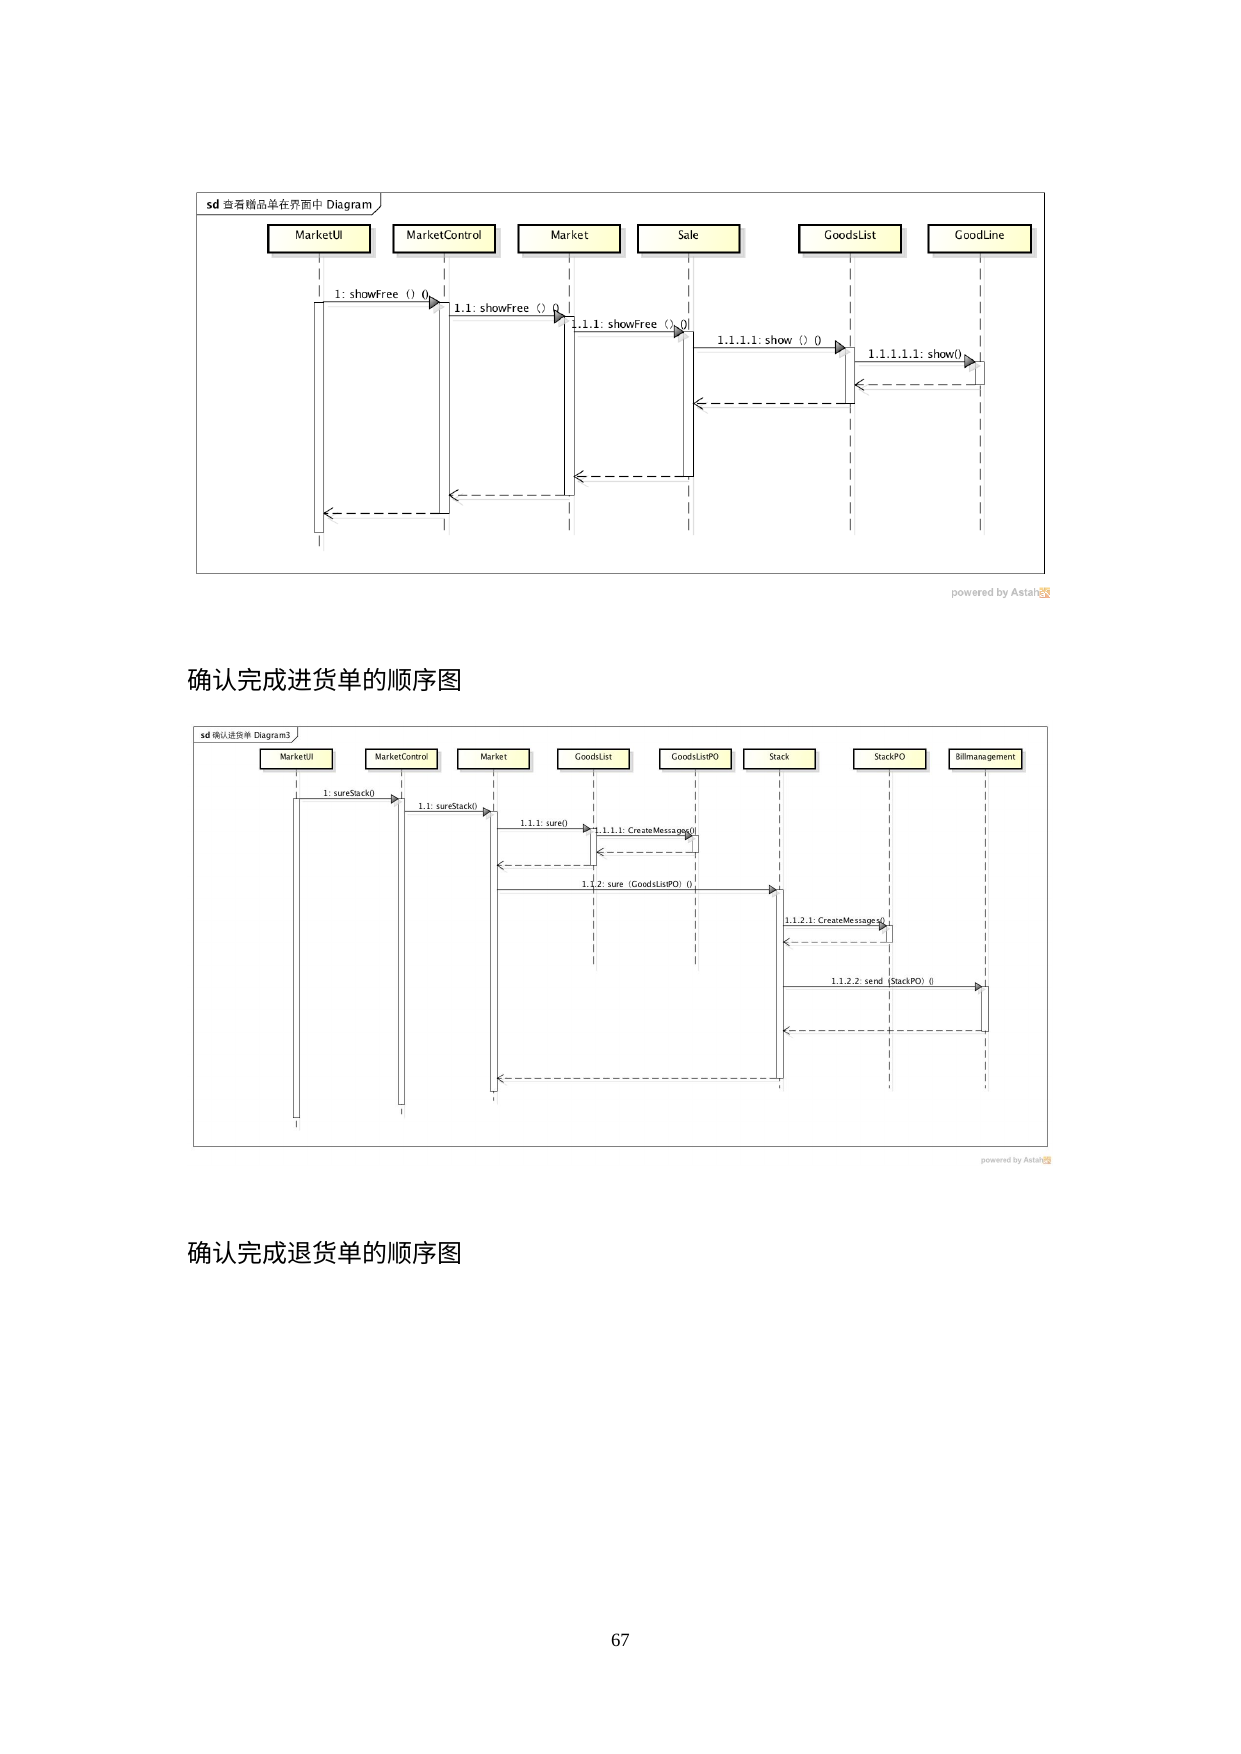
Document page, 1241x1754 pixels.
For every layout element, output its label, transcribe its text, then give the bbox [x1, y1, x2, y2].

picture [187, 720, 1053, 1166]
text 确认完成进货单的顺序图 [187, 657, 1053, 701]
text 确认完成退货单的顺序图 [187, 1229, 1053, 1273]
picture [187, 183, 1053, 601]
